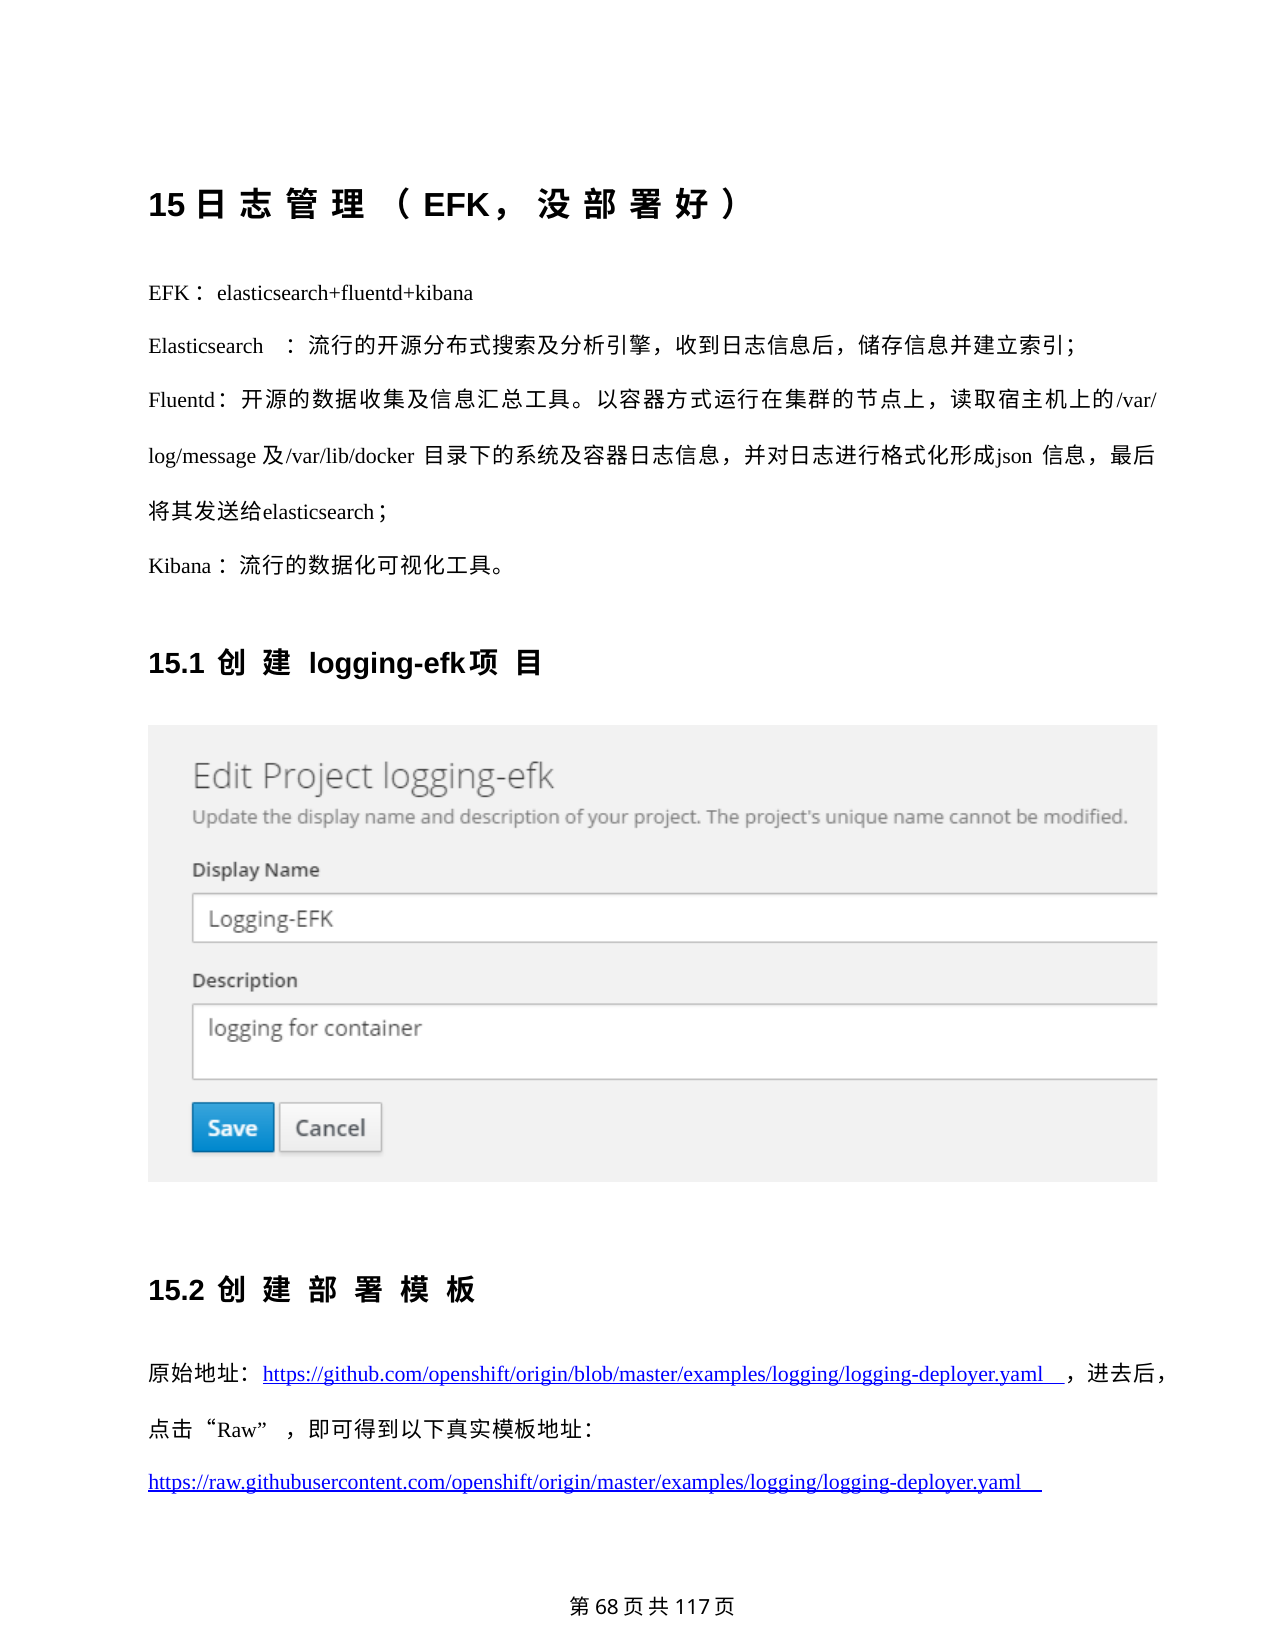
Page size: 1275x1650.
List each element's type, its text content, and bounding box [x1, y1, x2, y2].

text EFK：elasticsearch+fluentd+kibana [148, 272, 1156, 310]
text 原始地址：https://github.com/openshift/origin/blob/master/examples/logging/logging-deployer.yaml，进去后，点击“Raw”，即可得到以下真实模板地址： [148, 1353, 1156, 1447]
text Fluentd：开源的数据收集及信息汇总工具。以容器方式运行在集群的节点上，读取宿主机上的/var/log/message及/var/lib/docker目录下的系统及容器日志信息，并对日志进行格式化形成json信息，最后将其发送给elasticsearch； [148, 379, 1156, 529]
text Kibana：流行的数据化可视化工具。 [148, 545, 1156, 582]
picture [148, 725, 1158, 1182]
text Elasticsearch：流行的开源分布式搜索及分析引擎，收到日志信息后，储存信息并建立索引； [148, 326, 1156, 363]
subtitle 创建logging-efk项目 [148, 623, 1156, 698]
text https://raw.githubusercontent.com/openshift/origin/master/examples/logging/logging-deployer.yaml [148, 1462, 1156, 1500]
subtitle 创建部署模板 [148, 1251, 1156, 1326]
subtitle 日志管理（EFK，没部署好） [148, 165, 1156, 240]
